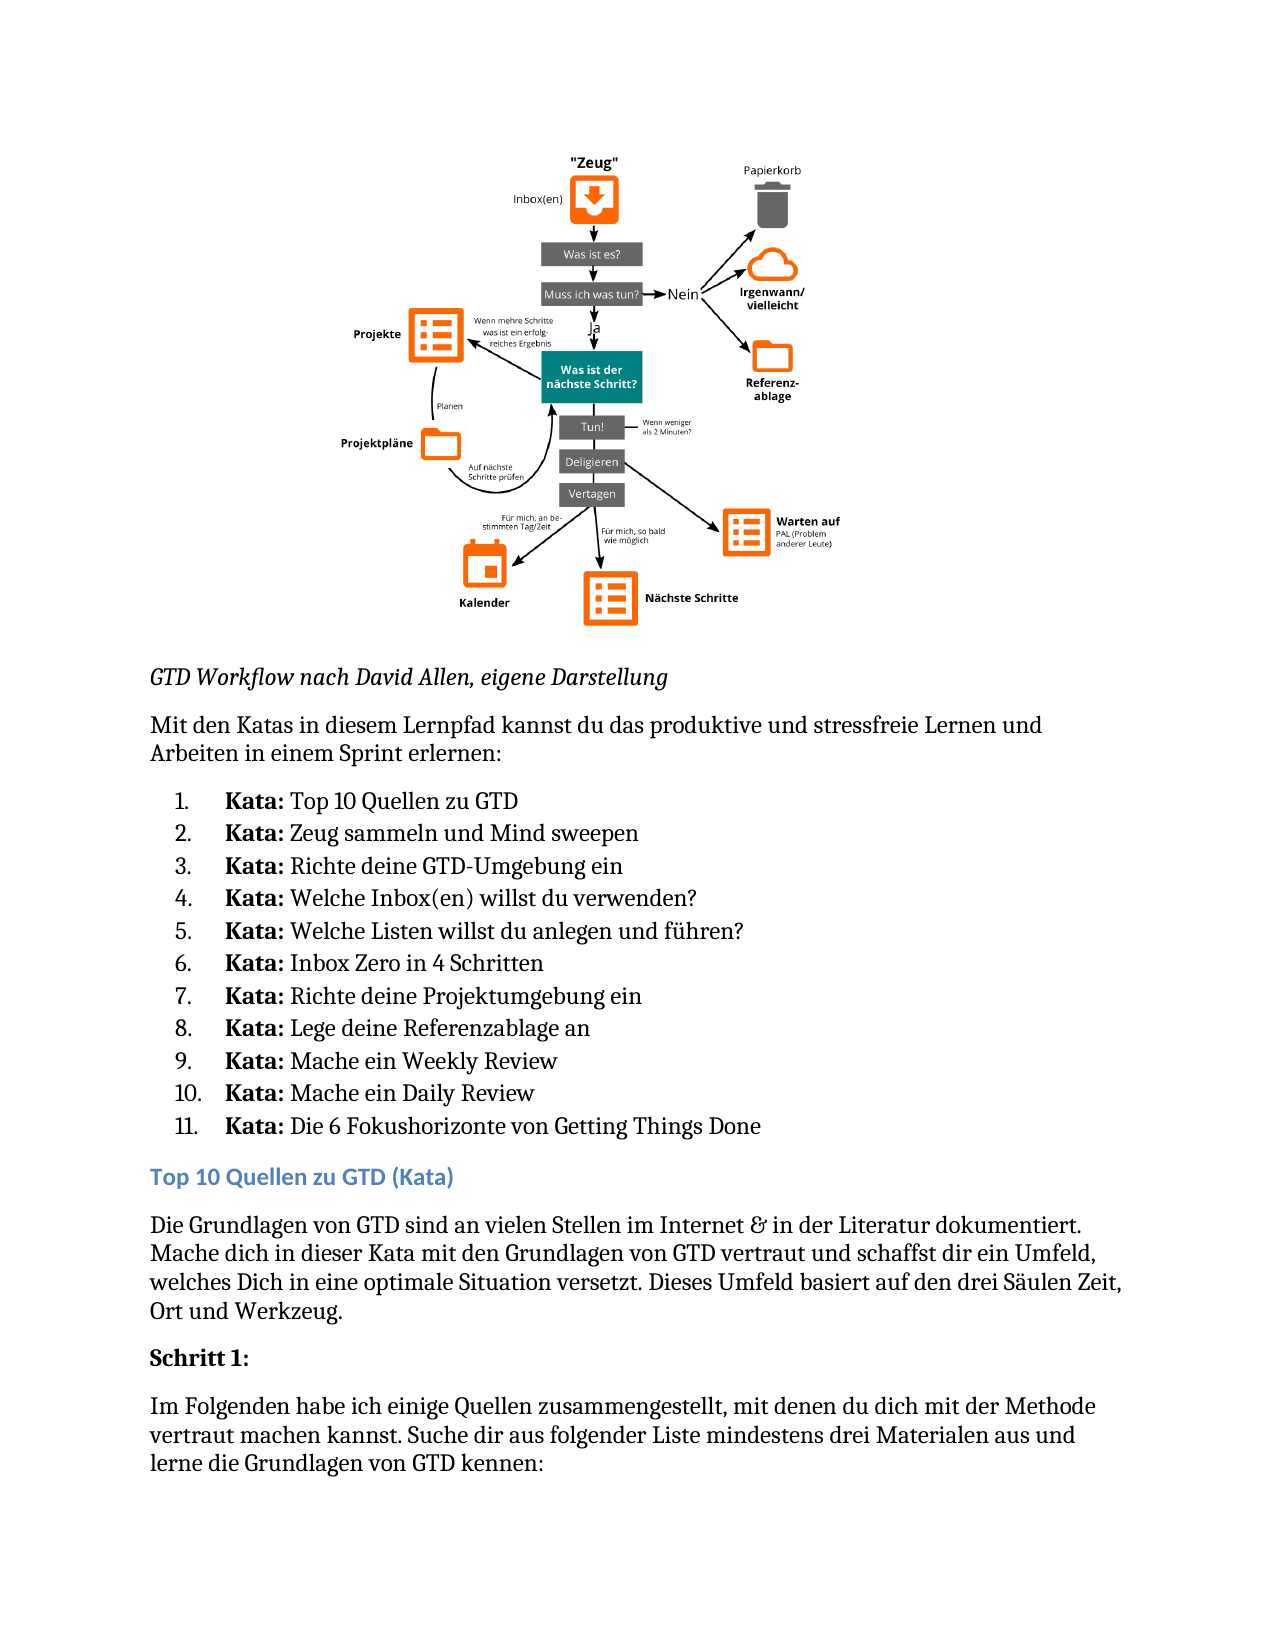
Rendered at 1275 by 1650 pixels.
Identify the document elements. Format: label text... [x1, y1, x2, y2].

list Kata: Richte deine Projektumgebung ein [175, 982, 1125, 1011]
list Kata: Welche Listen willst du anlegen und führen? [175, 917, 1125, 946]
list Kata: Richte deine GTD-Umgebung ein [175, 852, 1125, 881]
list Kata: Inbox Zero in 4 Schritten [175, 949, 1125, 978]
list Kata: Lege deine Referenzablage an [175, 1014, 1125, 1043]
list Kata: Mache ein Weekly Review [175, 1047, 1125, 1076]
text Mit den Katas in diesem Lernpfad kannst du das produktive und stressfreie Lernen und Arbeiten in einem Sprint erlernen: [150, 711, 1125, 768]
picture [168, 150, 1044, 643]
list Kata: Top 10 Quellen zu GTD [175, 787, 1125, 816]
list Kata: Mache ein Daily Review [175, 1079, 1125, 1108]
text GTD Workflow nach David Allen, eigene Darstellung [150, 663, 1125, 692]
text Schritt 1: [150, 1344, 1125, 1373]
list Kata: Die 6 Fokushorizonte von Getting Things Done [175, 1112, 1125, 1141]
text Die Grundlagen von GTD sind an vielen Stellen im Internet & in der Literatur dokumentiert. Mache dich in dieser Kata mit den Grundlagen von GTD vertraut und schaffst dir ein Umfeld, welches Dich in eine optimale Situation versetzt. Dieses Umfeld basiert auf den drei Säulen Zeit, Ort und Werkzeug. [150, 1211, 1125, 1326]
text Im Folgenden habe ich einige Quellen zusammengestellt, mit denen du dich mit der Methode vertraut machen kannst. Suche dir aus folgender Liste mindestens drei Materialen aus und lerne die Grundlagen von GTD kennen: [150, 1392, 1125, 1478]
list Kata: Welche Inbox(en) willst du verwenden? [175, 884, 1125, 913]
list Kata: Zeug sammeln und Mind sweepen [175, 819, 1125, 848]
subtitle Top 10 Quellen zu GTD (Kata) [150, 1161, 1125, 1192]
